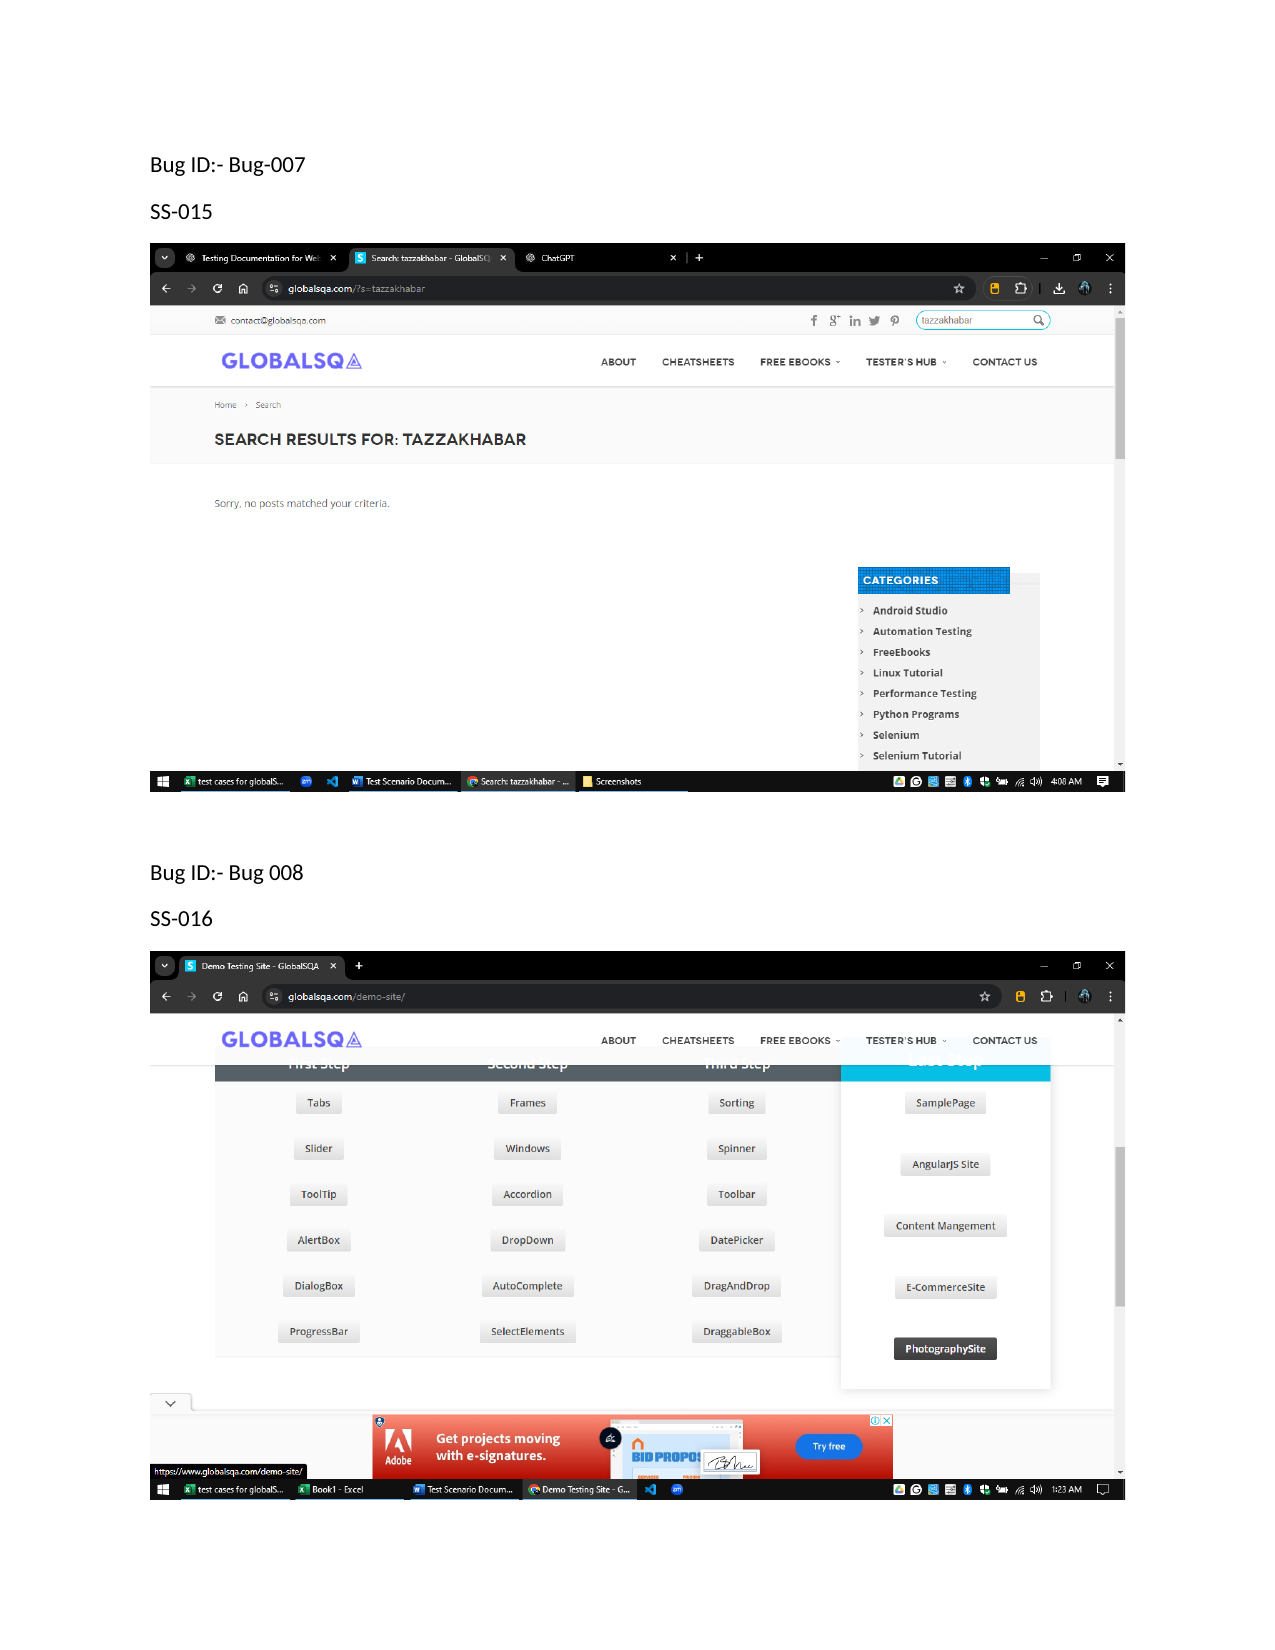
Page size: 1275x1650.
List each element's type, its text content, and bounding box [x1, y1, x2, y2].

text SS-015 [150, 197, 1125, 225]
text SS-016 [150, 904, 1125, 932]
text Bug ID:- Bug 008 [150, 858, 1125, 886]
text Bug ID:- Bug-007 [150, 150, 1125, 178]
picture [150, 951, 1125, 1500]
picture [150, 243, 1125, 792]
